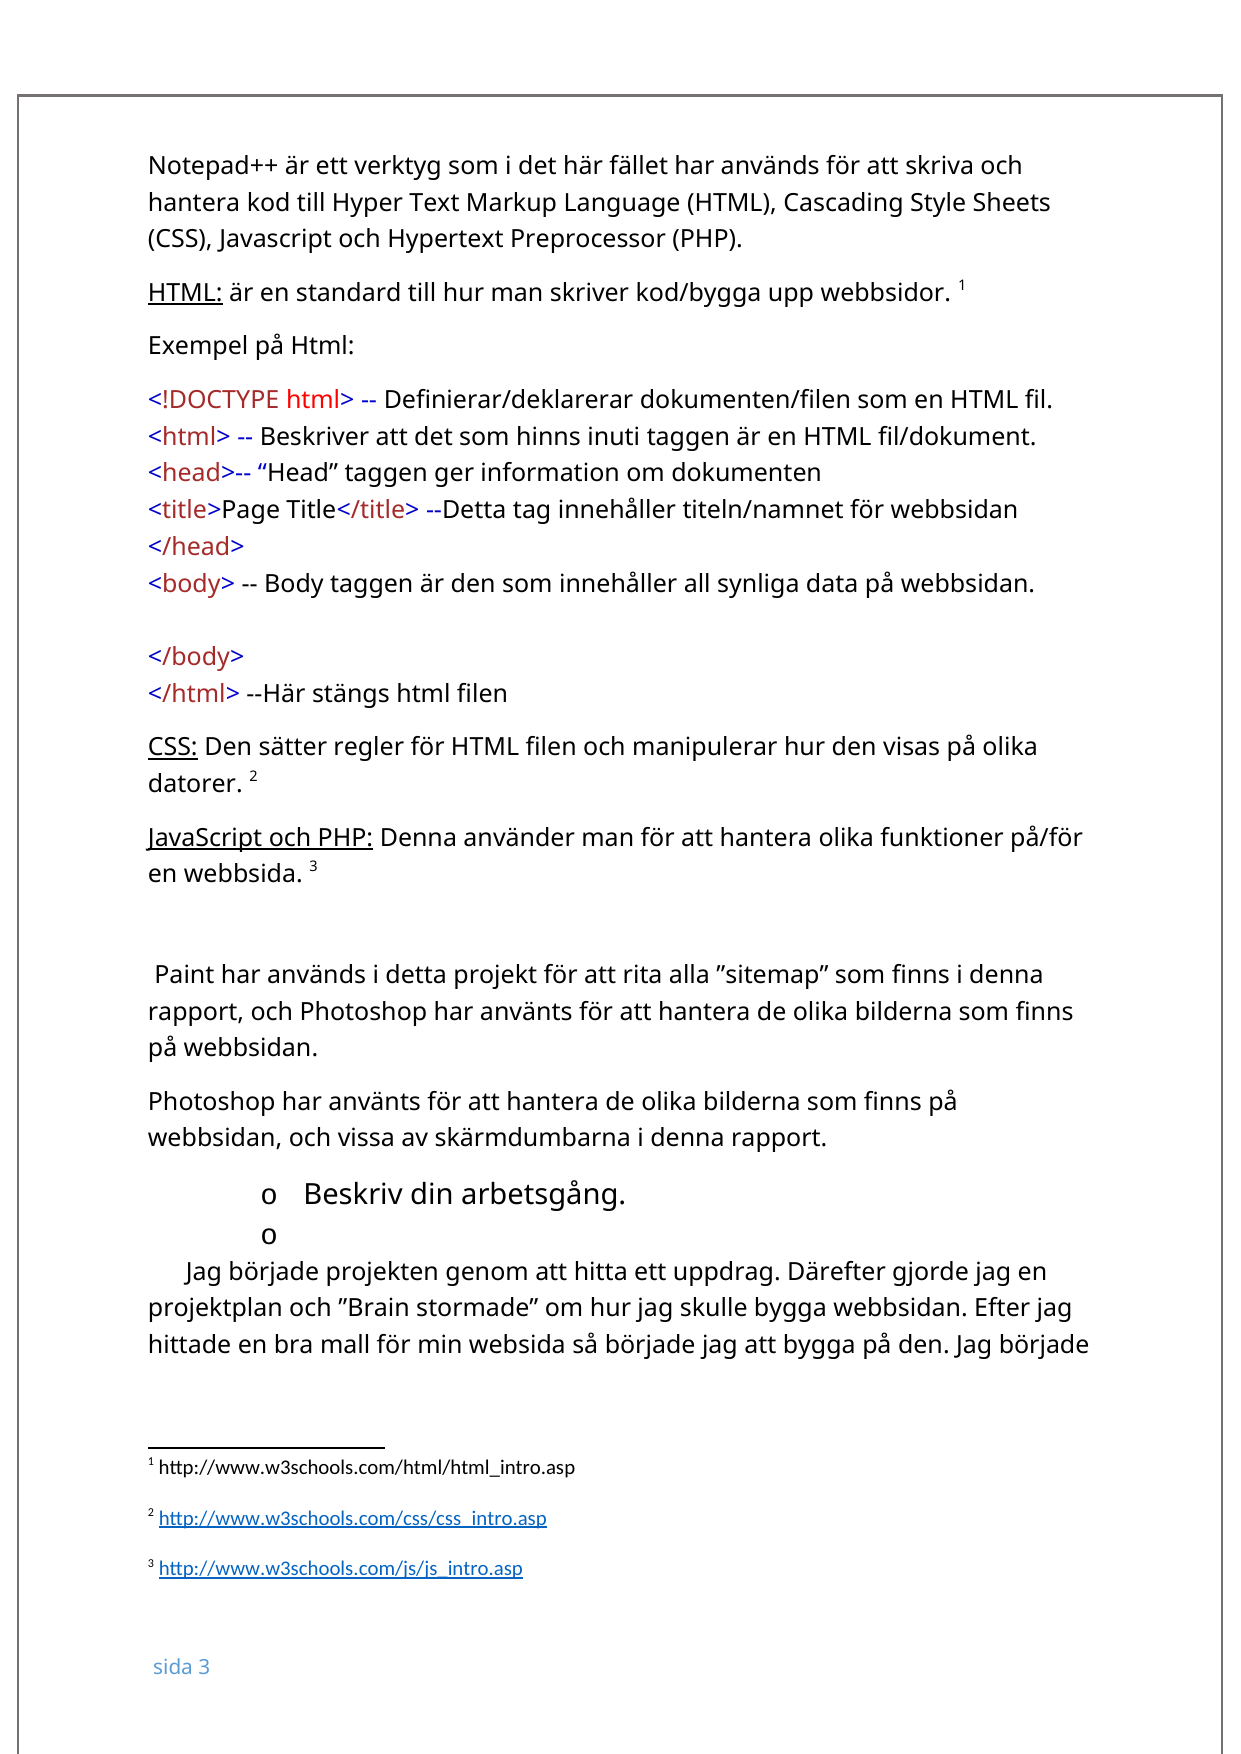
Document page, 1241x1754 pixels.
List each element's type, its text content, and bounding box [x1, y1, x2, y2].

text HTML: är en standard till hur man skriver kod/bygga upp webbsidor. [148, 274, 1093, 309]
text Paint har används i detta projekt för att rita alla ”sitemap” som finns i denna rapport, och Photoshop har använts för att hantera de olika bilderna som finns på webbsidan. [148, 956, 1093, 1064]
list Beskriv din arbetsgång. [260, 1173, 1093, 1213]
text <!DOCTYPE html> -- Definierar/deklarerar dokumenten/filen som en HTML fil. <html> -- Beskriver att det som hinns inuti taggen är en HTML fil/dokument. <head>-- “Head” taggen ger information om dokumenten <title>Page Title</title> --Detta tag innehåller titeln/namnet för webbsidan </head> <body> -- Body taggen är den som innehåller all synliga data på webbsidan. </body> </html> --Här stängs html filen [148, 381, 1093, 710]
text Notepad++ är ett verktyg som i det här fället har används för att skriva och hantera kod till Hyper Text Markup Language (HTML), Cascading Style Sheets (CSS), Javascript och Hypertext Preprocessor (PHP). [148, 148, 1093, 255]
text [148, 1253, 1093, 1361]
text Exempel på Html: [148, 328, 1093, 362]
text JavaScript och PHP: Denna använder man för att hantera olika funktioner på/för en webbsida. [148, 819, 1093, 890]
text CSS: Den sätter regler för HTML filen och manipulerar hur den visas på olika datorer. [148, 729, 1093, 800]
text Photoshop har använts för att hantera de olika bilderna som finns på webbsidan, och vissa av skärmdumbarna i denna rapport. [148, 1083, 1093, 1154]
